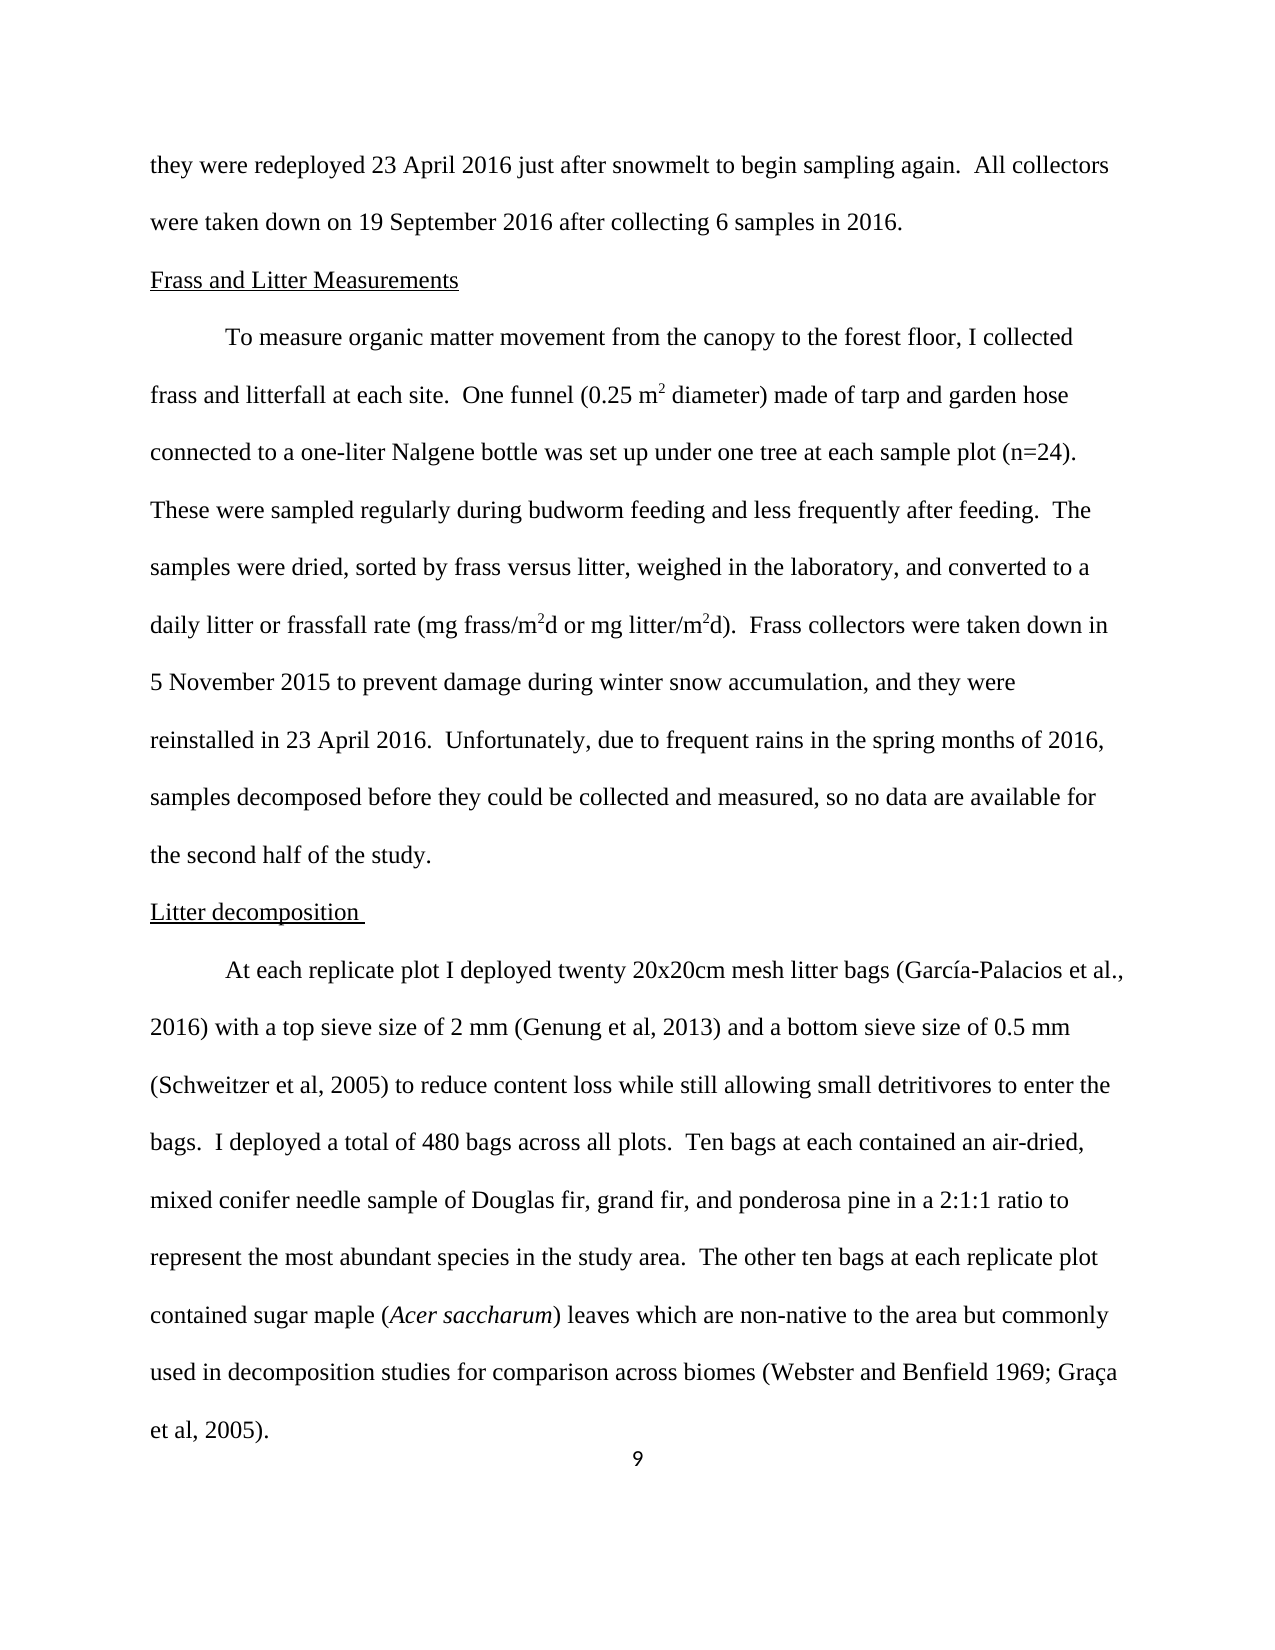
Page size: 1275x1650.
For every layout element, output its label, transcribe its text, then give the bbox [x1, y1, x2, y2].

text Litter decomposition [150, 897, 1125, 926]
text To measure organic matter movement from the canopy to the forest floor, I collected frass and litterfall at each site. One funnel (0.25 m2 diameter) made of tarp and garden hose connected to a one-liter Nalgene bottle was set up under one tree at each sample plot (n=24). These were sampled regularly during budworm feeding and less frequently after feeding. The samples were dried, sorted by frass versus litter, weighed in the laboratory, and converted to a daily litter or frassfall rate (mg frass/m2d or mg litter/m2d). Frass collectors were taken down in 5 November 2015 to prevent damage during winter snow accumulation, and they were reinstalled in 23 April 2016. Unfortunately, due to frequent rains in the spring months of 2016, samples decomposed before they could be collected and measured, so no data are available for the second half of the study. [150, 322, 1125, 869]
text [150, 150, 1125, 236]
text At each replicate plot I deployed twenty 20x20cm mesh litter bags (García-Palacios et al., 2016) with a top sieve size of 2 mm (Genung et al, 2013) and a bottom sieve size of 0.5 mm (Schweitzer et al, 2005) to reduce content loss while still allowing small detritivores to enter the bags. I deployed a total of 480 bags across all plots. Ten bags at each contained an air-dried, mixed conifer needle sample of Douglas fir, grand fir, and ponderosa pine in a 2:1:1 ratio to represent the most abundant species in the study area. The other ten bags at each replicate plot contained sugar maple (Acer saccharum) leaves which are non-native to the area but commonly used in decomposition studies for comparison across biomes (Webster and Benfield 1969; Graça et al, 2005). [150, 955, 1125, 1444]
text Frass and Litter Measurements [150, 265, 1125, 294]
